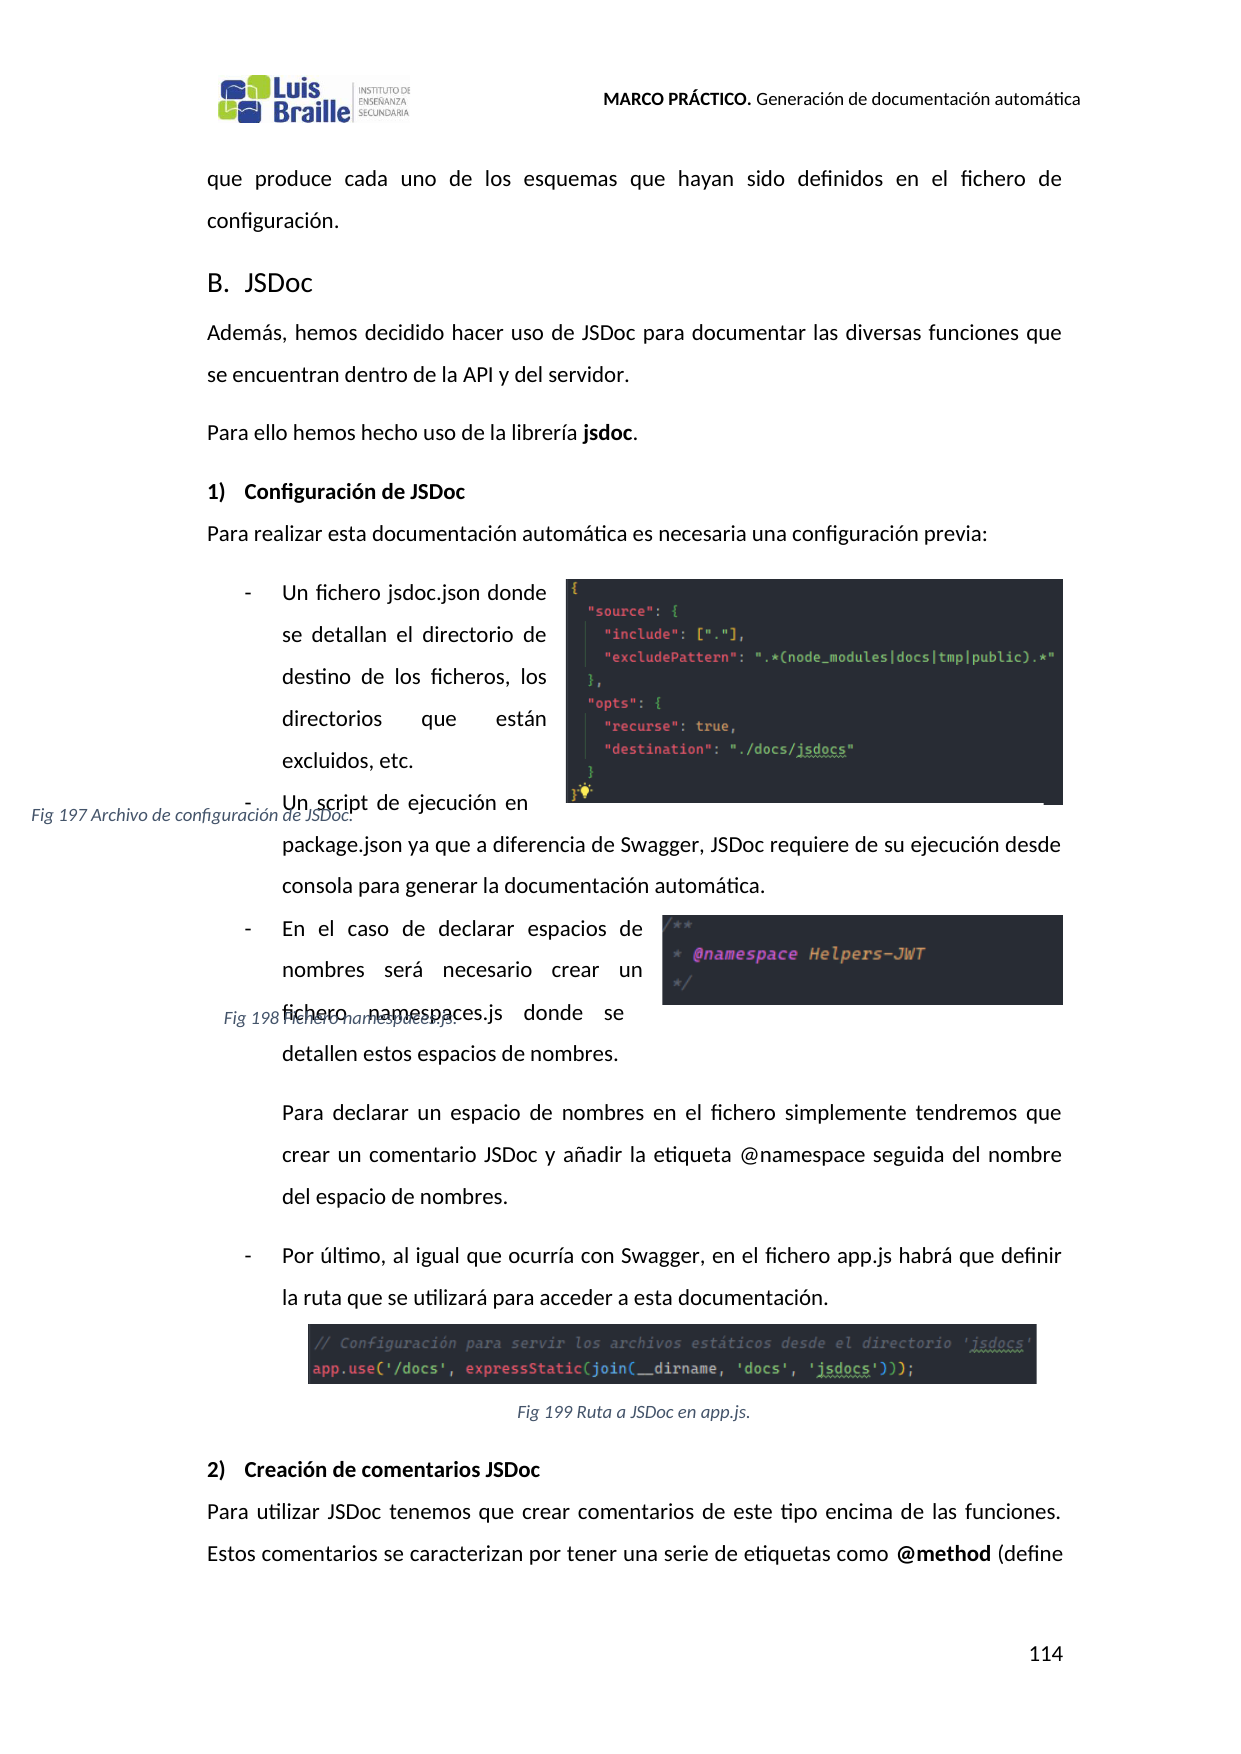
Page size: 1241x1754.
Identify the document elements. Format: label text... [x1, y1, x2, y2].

text Para realizar esta documentación automática es necesaria una configuración previa: [207, 519, 1063, 547]
list Un script de ejecución en package.json ya que a diferencia de Swagger, JSDoc requiere de su ejecución desde consola para generar la documentación automática. [244, 788, 1063, 900]
text Además, hemos decidido hacer uso de JSDoc para documentar las diversas funciones que se encuentran dentro de la API y del servidor. [207, 318, 1063, 388]
list JSDoc [207, 264, 1063, 300]
picture [308, 1324, 1037, 1384]
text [207, 1497, 1063, 1567]
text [207, 164, 1063, 234]
list Creación de comentarios JSDoc [207, 1455, 1063, 1483]
text Para ello hemos hecho uso de la librería jsdoc. [207, 418, 1063, 447]
text Fig 199 Ruta a JSDoc en app.js. [207, 1400, 1063, 1423]
picture [565, 579, 1063, 805]
text Para declarar un espacio de nombres en el fichero simplemente tendremos que crear un comentario JSDoc y añadir la etiqueta @namespace seguida del nombre del espacio de nombres. [282, 1098, 1063, 1210]
list Configuración de JSDoc [207, 477, 1063, 505]
list Por último, al igual que ocurría con Swagger, en el fichero app.js habrá que definir la ruta que se utilizará para acceder a esta documentación. [244, 1241, 1063, 1311]
picture [662, 915, 1063, 1005]
